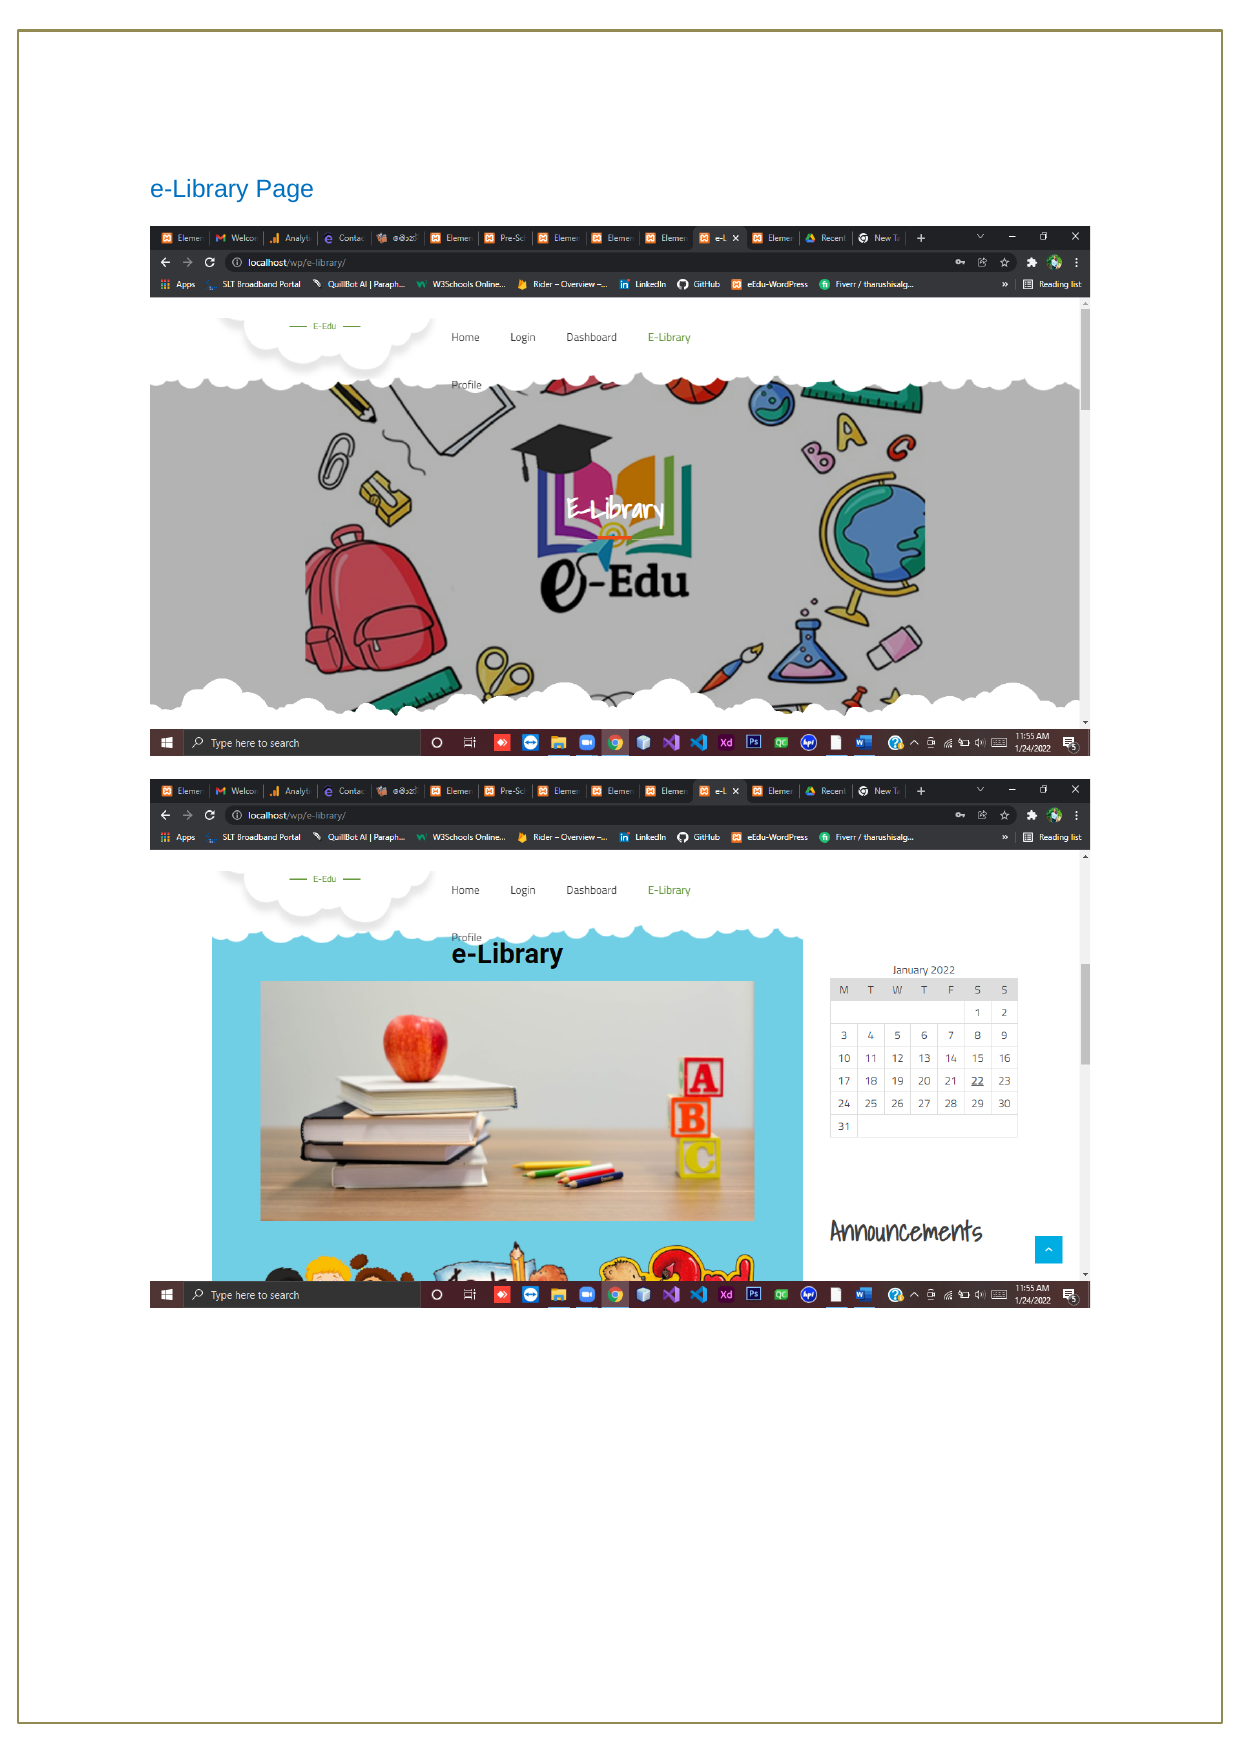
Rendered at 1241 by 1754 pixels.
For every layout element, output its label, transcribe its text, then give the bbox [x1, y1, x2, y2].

text e-Library Page [150, 174, 1090, 203]
picture [150, 779, 1091, 1308]
picture [150, 226, 1091, 756]
